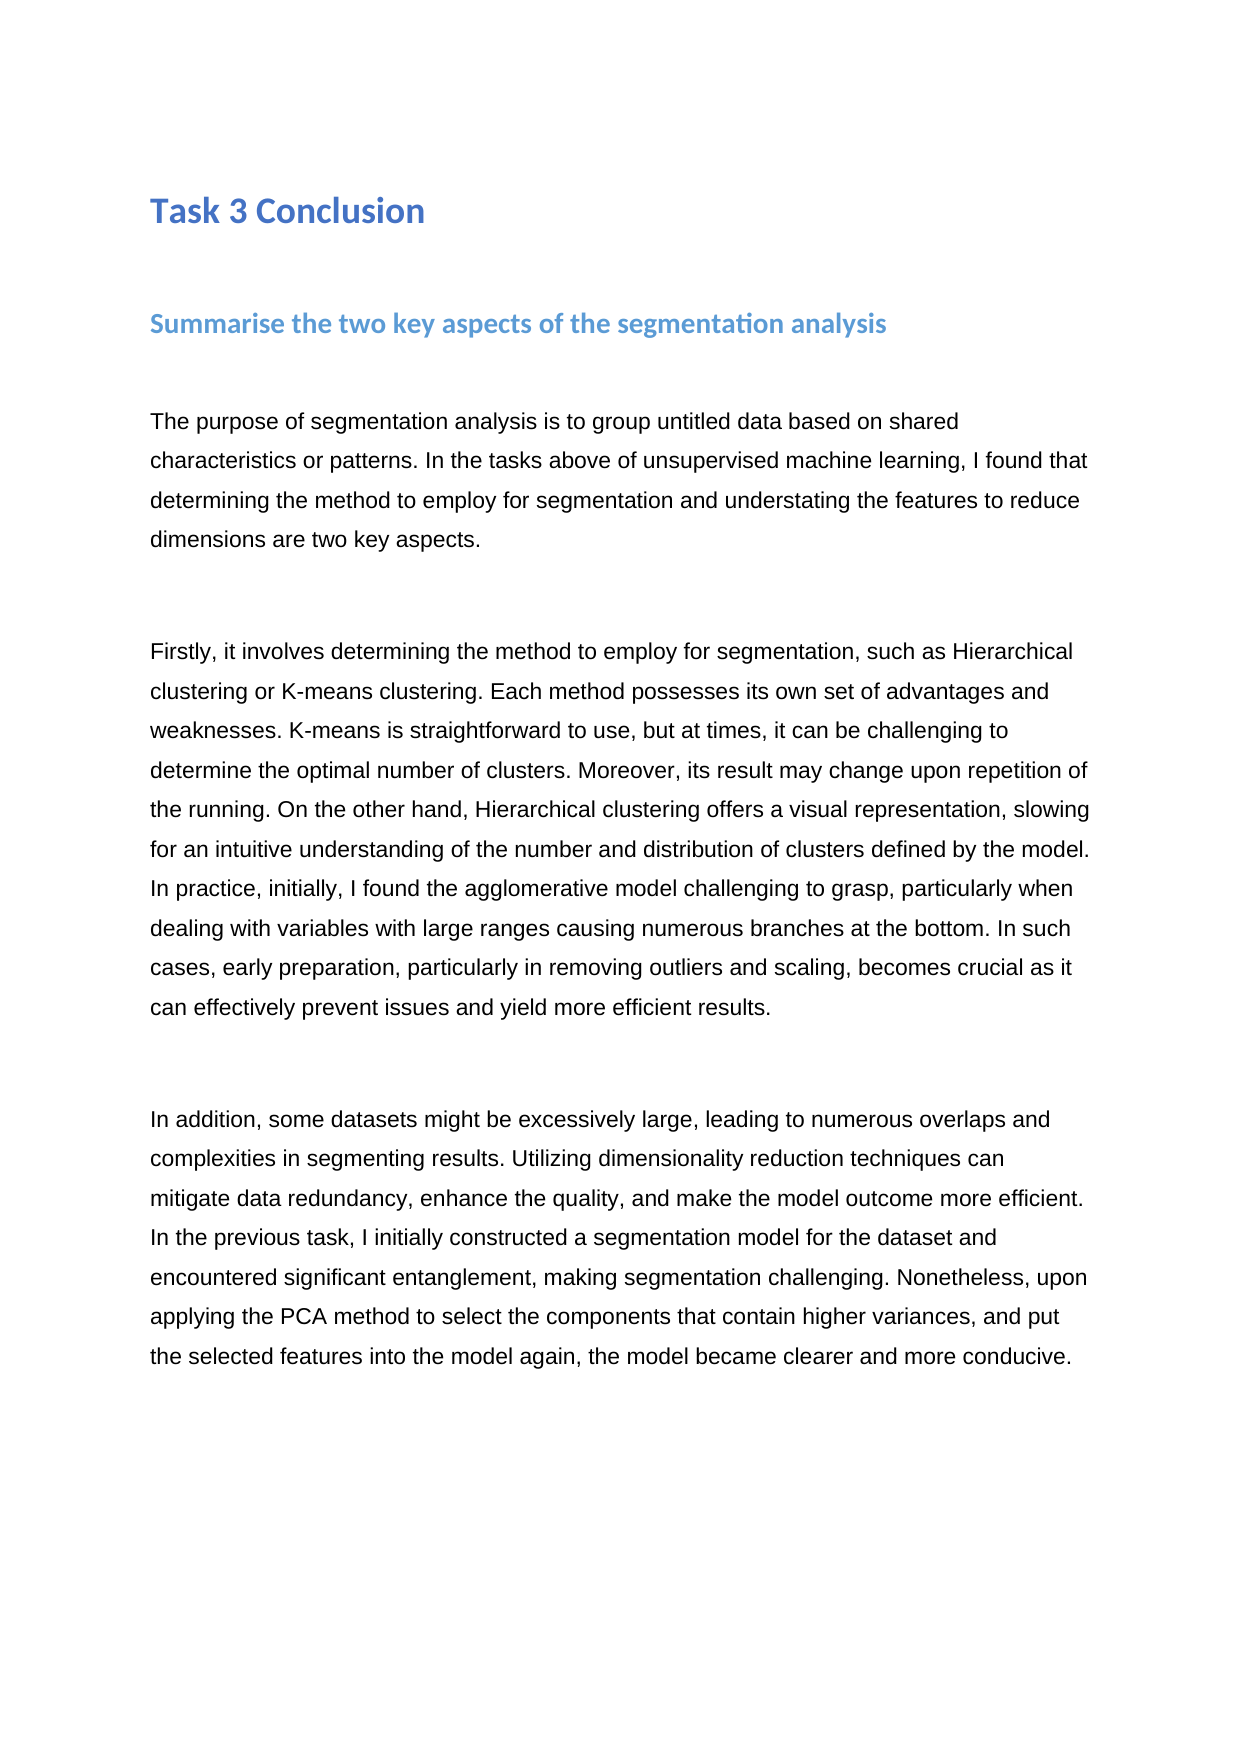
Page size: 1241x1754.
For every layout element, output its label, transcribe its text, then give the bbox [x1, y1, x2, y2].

text The purpose of segmentation analysis is to group untitled data based on shared characteristics or patterns. In the tasks above of unsupervised machine learning, I found that determining the method to employ for segmentation and understating the features to reduce dimensions are two key aspects. [150, 408, 1090, 552]
subtitle Task 3 Conclusion [150, 187, 1090, 233]
text Firstly, it involves determining the method to employ for segmentation, such as Hierarchical clustering or K-means clustering. Each method possesses its own set of advantages and weaknesses. K-means is straightforward to use, but at times, it can be challenging to determine the optimal number of clusters. Moreover, its result may change upon repetition of the running. On the other hand, Hierarchical clustering offers a visual representation, slowing for an intuitive understanding of the number and distribution of clusters defined by the model. In practice, initially, I found the agglomerative model challenging to grasp, particularly when dealing with variables with large ranges causing numerous branches at the bottom. In such cases, early preparation, particularly in removing outliers and scaling, becomes crucial as it can effectively prevent issues and yield more efficient results. [150, 638, 1090, 1020]
text In addition, some datasets might be excessively large, leading to numerous overlaps and complexities in segmenting results. Utilizing dimensionality reduction techniques can mitigate data redundancy, enhance the quality, and make the model outcome more efficient. In the previous task, I initially constructed a segmentation model for the dataset and encountered significant entanglement, making segmentation challenging. Nonetheless, upon applying the PCA method to select the components that contain higher variances, and put the selected features into the model again, the model became clearer and more conducive. [150, 1106, 1090, 1369]
subtitle Summarise the two key aspects of the segmentation analysis [150, 305, 1090, 340]
